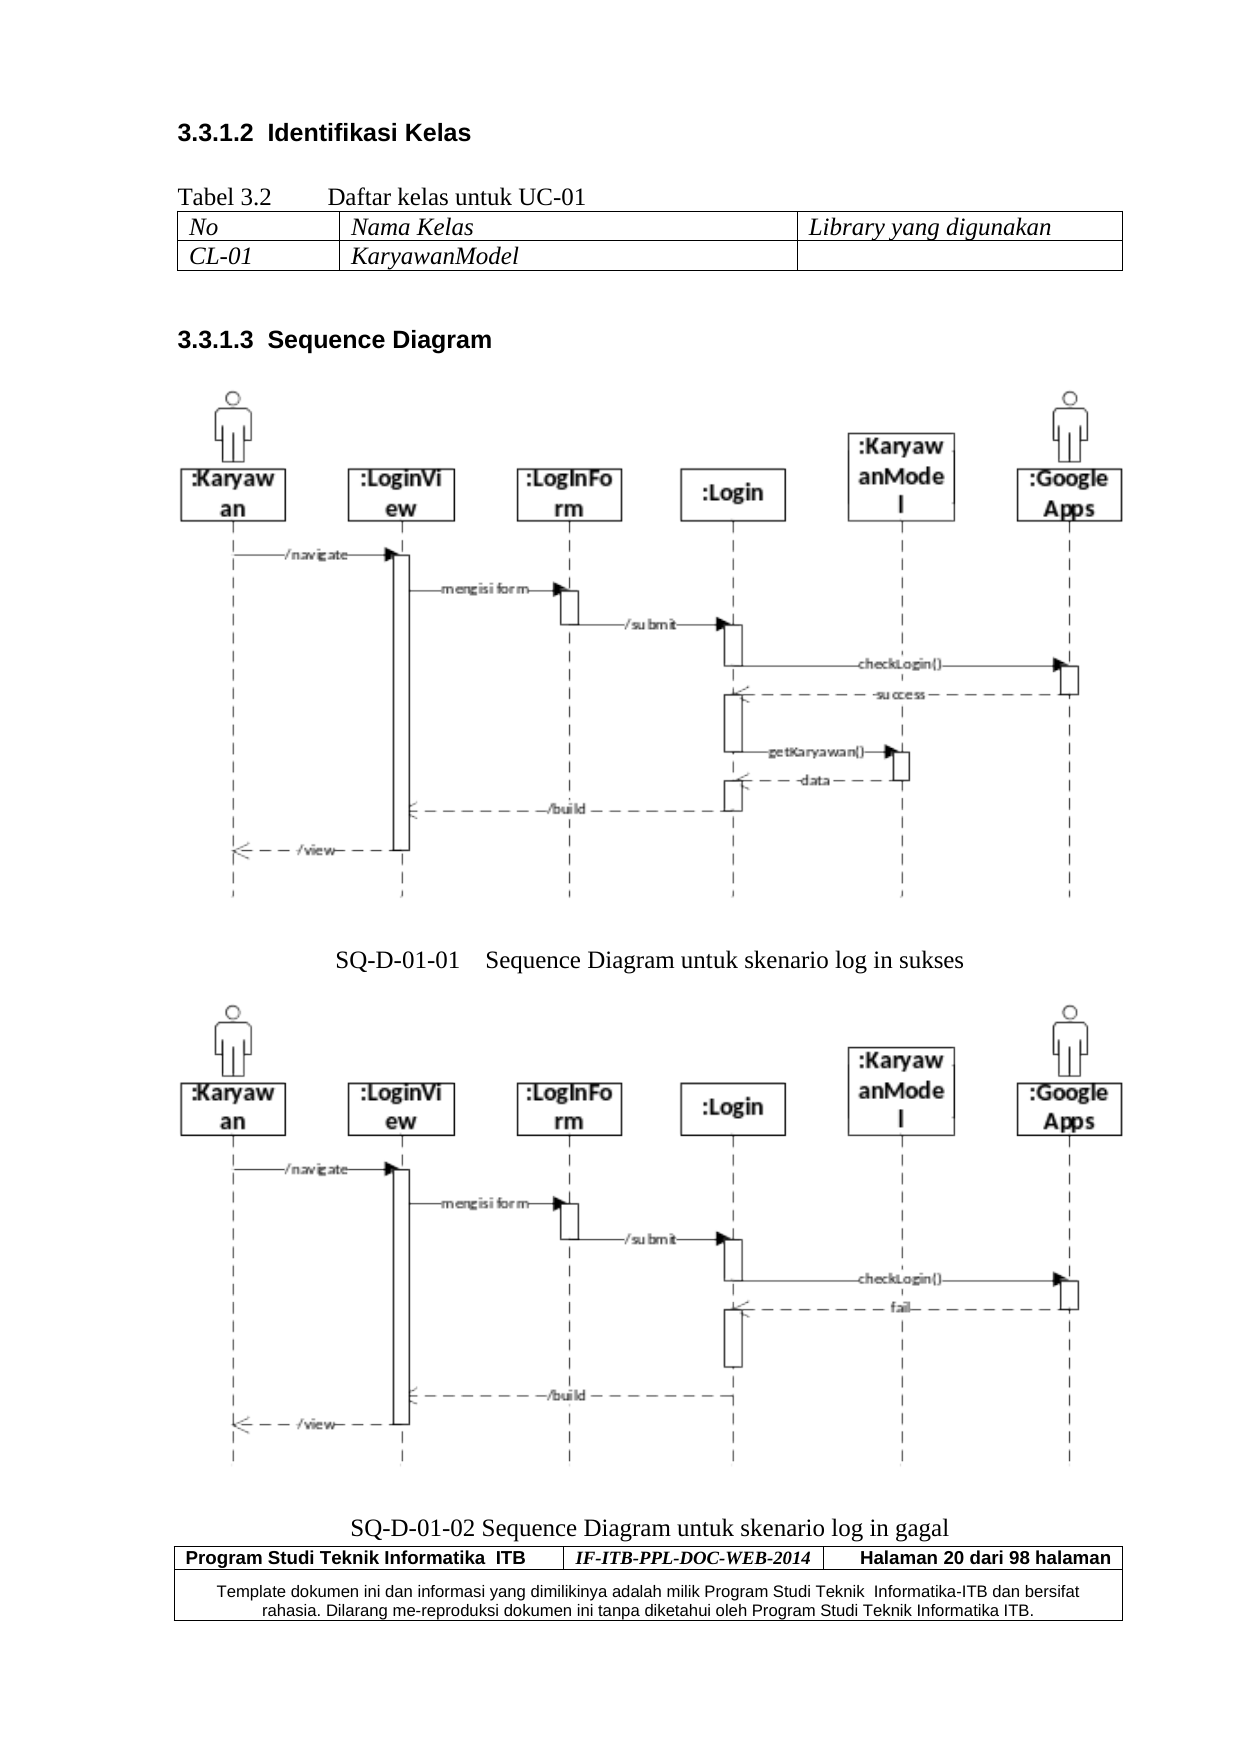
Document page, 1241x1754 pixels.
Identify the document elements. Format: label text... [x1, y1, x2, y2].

table_header No [178, 212, 339, 240]
subtitle Identifikasi Kelas [177, 118, 1122, 147]
table_cell CL-01 [178, 241, 339, 270]
table_cell KaryawanModel [340, 241, 797, 270]
table_header Library yang digunakan [798, 212, 1122, 240]
text SQ-D-01-01 Sequence Diagram untuk skenario log in sukses [177, 389, 1122, 974]
text SQ-D-01-02 Sequence Diagram untuk skenario log in gagal [177, 1002, 1122, 1542]
table_header Nama Kelas [340, 212, 797, 240]
subtitle Sequence Diagram [177, 325, 1122, 354]
text Tabel 3.2 Daftar kelas untuk UC-01 [177, 182, 1122, 211]
table_cell [798, 241, 1122, 270]
